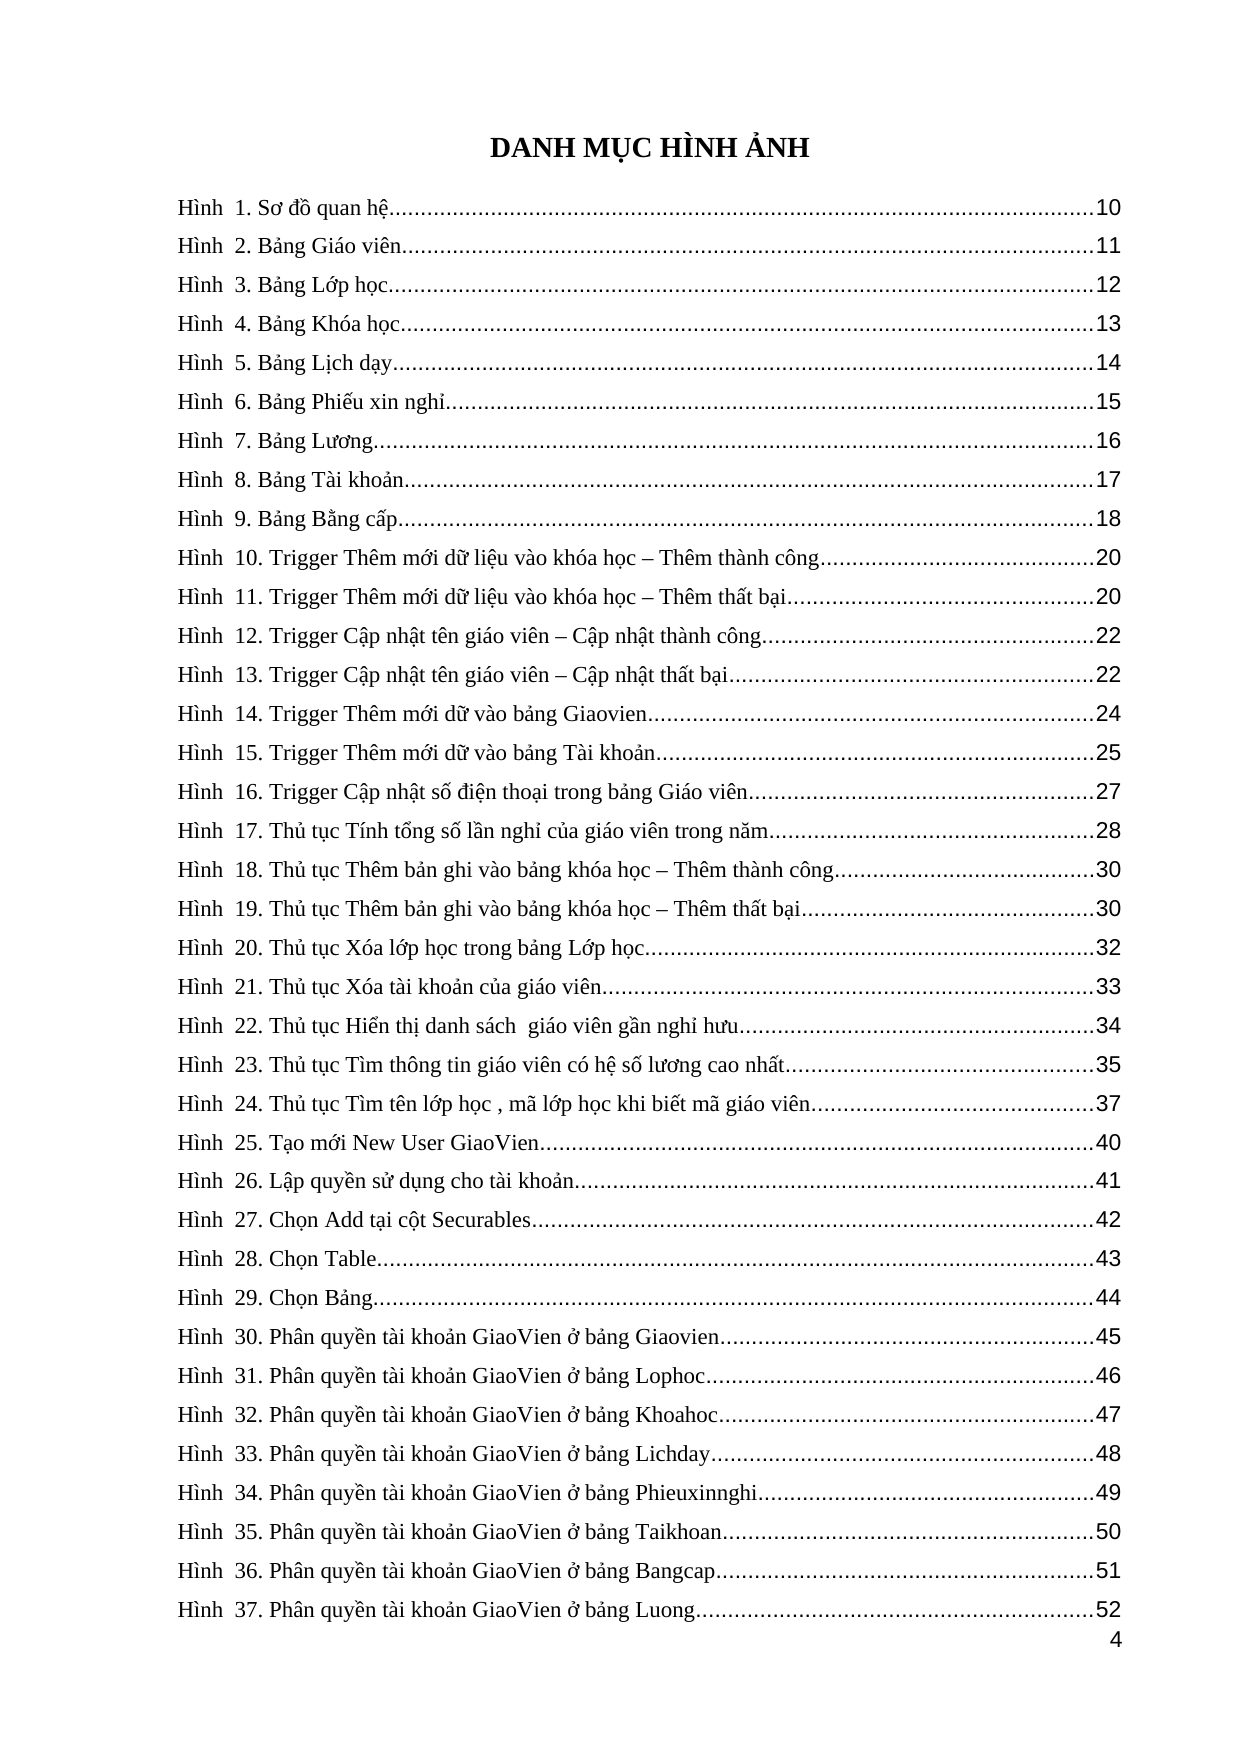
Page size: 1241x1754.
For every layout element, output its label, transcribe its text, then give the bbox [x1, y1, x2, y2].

text Hình 21. Thủ tục Xóa tài khoản của giáo viên 33 [177, 973, 1122, 999]
text Hình 12. Trigger Cập nhật tên giáo viên – Cập nhật thành công 22 [177, 622, 1122, 648]
text Hình 20. Thủ tục Xóa lớp học trong bảng Lớp học 32 [177, 934, 1122, 960]
text DANH MỤC HÌNH ẢNH [177, 131, 1122, 164]
text Hình 25. Tạo mới New User GiaoVien 40 [177, 1128, 1122, 1155]
text Hình 7. Bảng Lương 16 [177, 427, 1122, 454]
text Hình 5. Bảng Lịch dạy 14 [177, 349, 1122, 376]
text Hình 8. Bảng Tài khoản 17 [177, 466, 1122, 493]
text Hình 31. Phân quyền tài khoản GiaoVien ở bảng Lophoc 46 [177, 1362, 1122, 1389]
text Hình 10. Trigger Thêm mới dữ liệu vào khóa học – Thêm thành công 20 [177, 544, 1122, 571]
text Hình 3. Bảng Lớp học 12 [177, 271, 1122, 298]
text Hình 24. Thủ tục Tìm tên lớp học , mã lớp học khi biết mã giáo viên 37 [177, 1089, 1122, 1116]
text Hình 36. Phân quyền tài khoản GiaoVien ở bảng Bangcap 51 [177, 1557, 1122, 1583]
text Hình 28. Chọn Table 43 [177, 1245, 1122, 1272]
text Hình 1. Sơ đồ quan hệ 10 [177, 193, 1122, 220]
text Hình 32. Phân quyền tài khoản GiaoVien ở bảng Khoahoc 47 [177, 1401, 1122, 1428]
text Hình 26. Lập quyền sử dụng cho tài khoản 41 [177, 1167, 1122, 1194]
text Hình 35. Phân quyền tài khoản GiaoVien ở bảng Taikhoan 50 [177, 1518, 1122, 1544]
text Hình 19. Thủ tục Thêm bản ghi vào bảng khóa học – Thêm thất bại 30 [177, 895, 1122, 921]
text Hình 17. Thủ tục Tính tổng số lần nghỉ của giáo viên trong năm 28 [177, 817, 1122, 843]
text Hình 13. Trigger Cập nhật tên giáo viên – Cập nhật thất bại 22 [177, 661, 1122, 687]
text Hình 15. Trigger Thêm mới dữ vào bảng Tài khoản 25 [177, 739, 1122, 765]
text Hình 18. Thủ tục Thêm bản ghi vào bảng khóa học – Thêm thành công 30 [177, 856, 1122, 882]
text Hình 34. Phân quyền tài khoản GiaoVien ở bảng Phieuxinnghi 49 [177, 1479, 1122, 1506]
text Hình 30. Phân quyền tài khoản GiaoVien ở bảng Giaovien 45 [177, 1323, 1122, 1350]
text Hình 2. Bảng Giáo viên 11 [177, 232, 1122, 259]
text Hình 29. Chọn Bảng 44 [177, 1284, 1122, 1311]
text Hình 27. Chọn Add tại cột Securables 42 [177, 1206, 1122, 1233]
text Hình 23. Thủ tục Tìm thông tin giáo viên có hệ số lương cao nhất 35 [177, 1051, 1122, 1077]
text Hình 11. Trigger Thêm mới dữ liệu vào khóa học – Thêm thất bại 20 [177, 583, 1122, 609]
text Hình 14. Trigger Thêm mới dữ vào bảng Giaovien 24 [177, 700, 1122, 726]
text Hình 16. Trigger Cập nhật số điện thoại trong bảng Giáo viên 27 [177, 778, 1122, 804]
text Hình 6. Bảng Phiếu xin nghỉ 15 [177, 388, 1122, 415]
text Hình 22. Thủ tục Hiển thị danh sách giáo viên gần nghỉ hưu 34 [177, 1012, 1122, 1038]
text Hình 33. Phân quyền tài khoản GiaoVien ở bảng Lichday 48 [177, 1440, 1122, 1467]
text Hình 9. Bảng Bằng cấp 18 [177, 505, 1122, 532]
text Hình 37. Phân quyền tài khoản GiaoVien ở bảng Luong 52 [177, 1596, 1122, 1622]
text Hình 4. Bảng Khóa học 13 [177, 310, 1122, 337]
